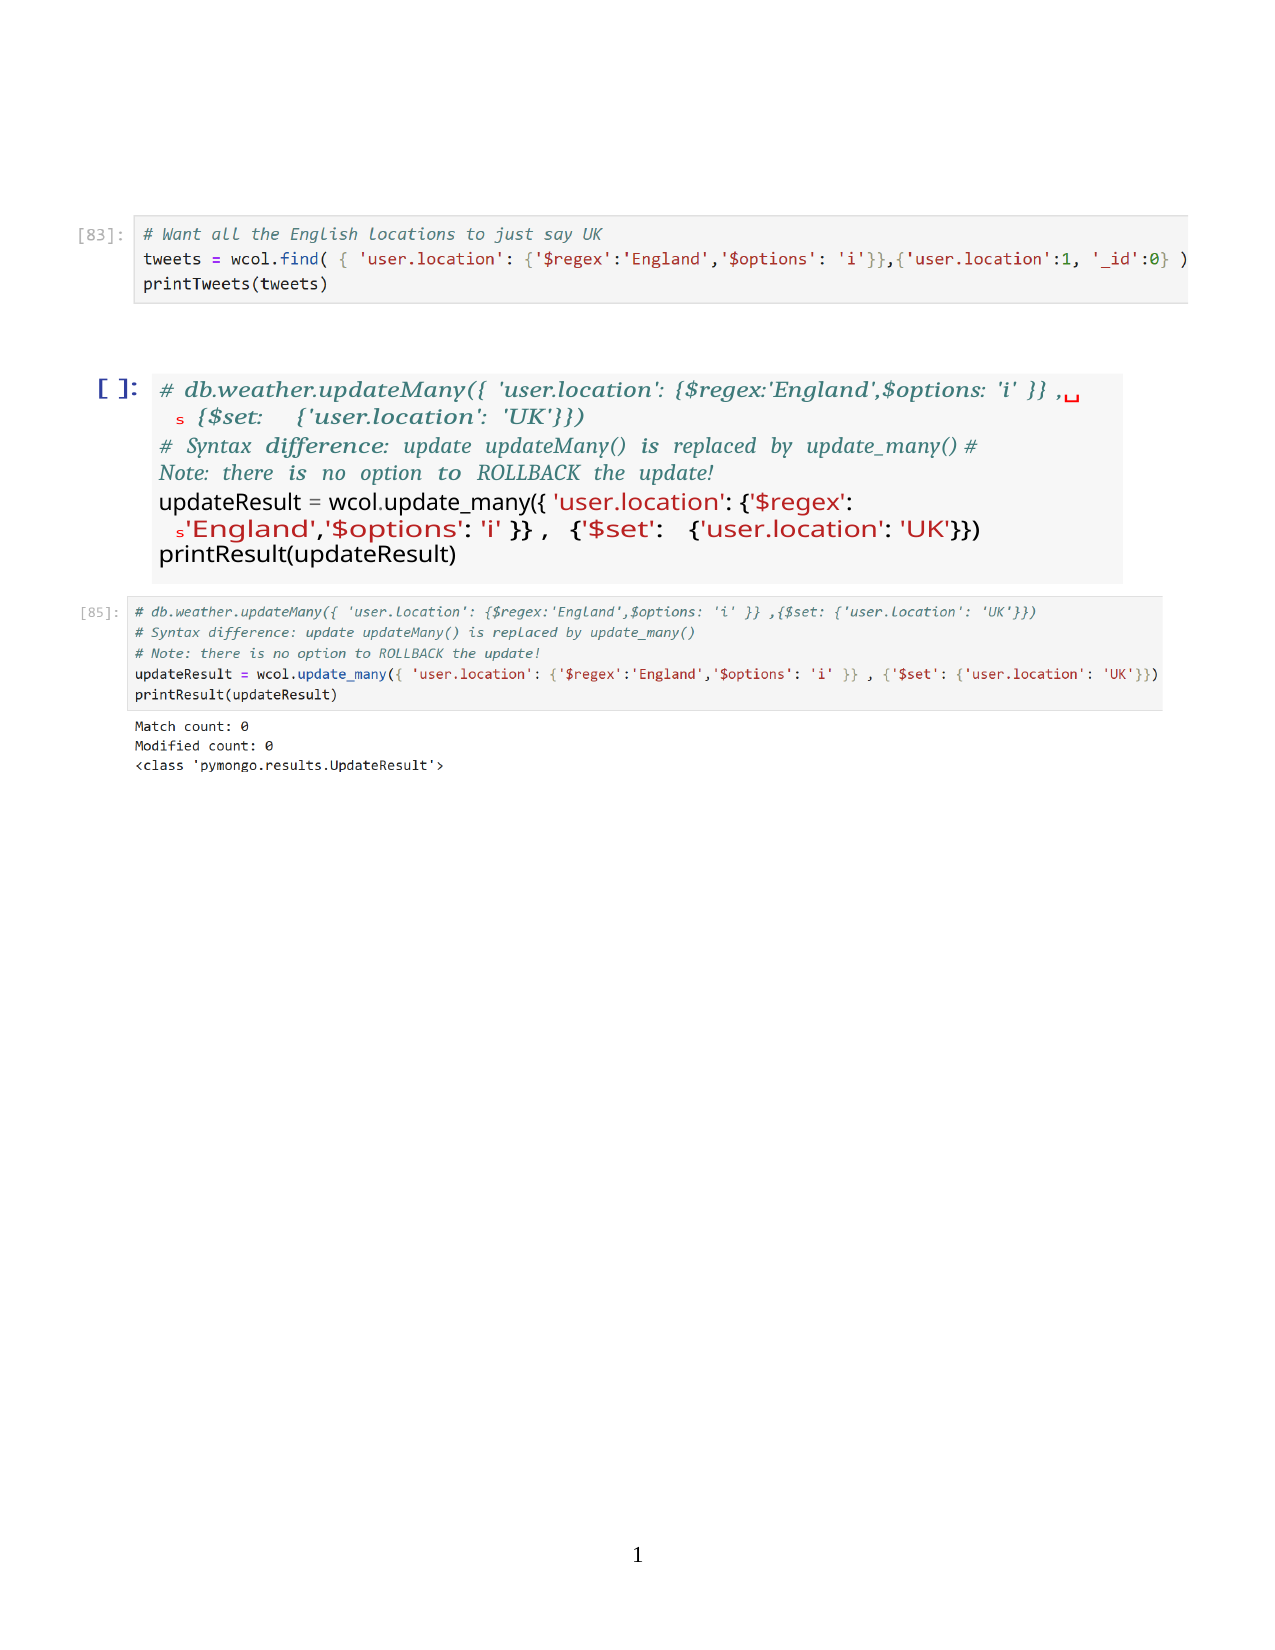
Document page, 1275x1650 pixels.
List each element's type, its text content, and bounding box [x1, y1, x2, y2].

picture [75, 214, 1189, 307]
text [ ]: [96, 371, 1162, 402]
picture [75, 589, 1163, 772]
